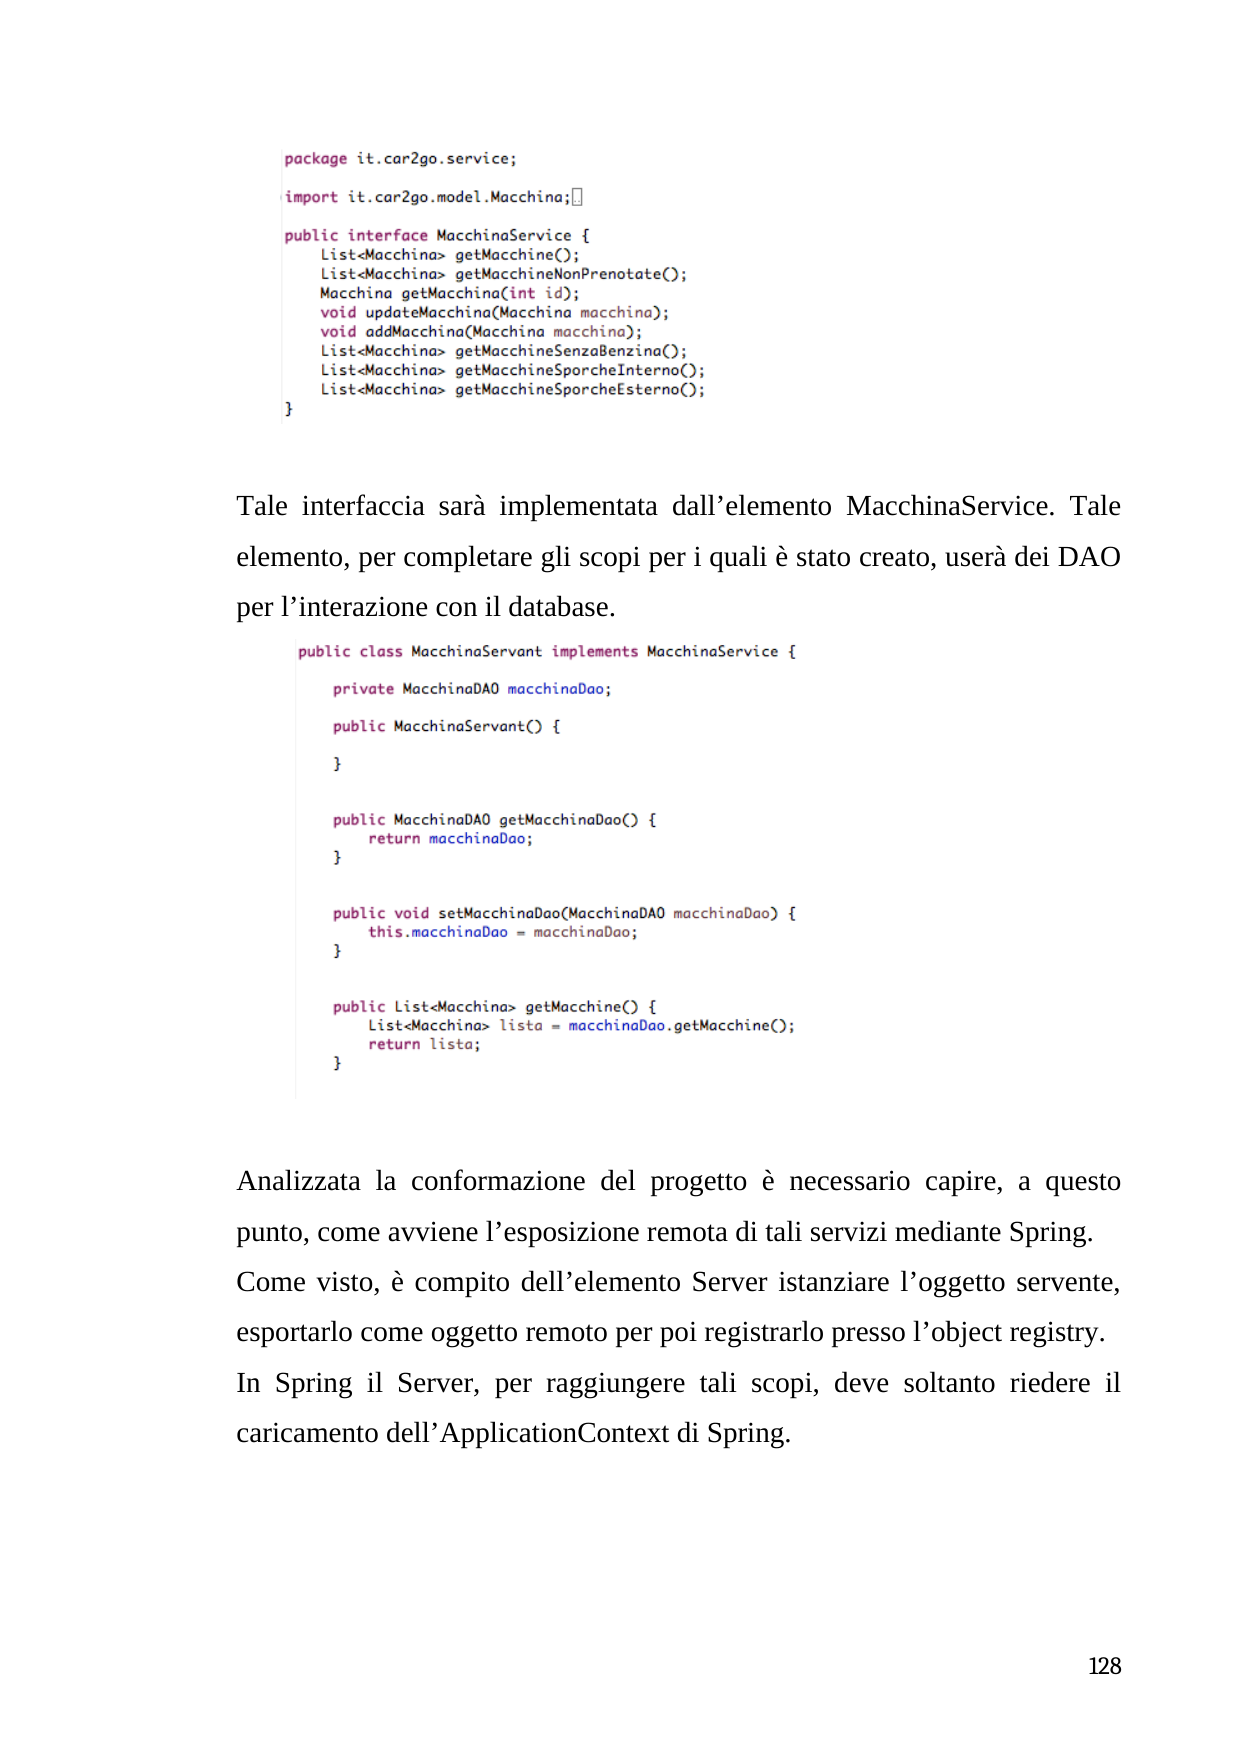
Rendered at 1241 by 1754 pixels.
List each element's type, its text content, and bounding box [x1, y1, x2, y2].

text In Spring il Server, per raggiungere tali scopi, deve soltanto riedere il caricamento dell’ApplicationContext di Spring. [236, 1365, 1122, 1448]
text Come visto, è compito dell’elemento Server istanziare l’oggetto servente, esportarlo come oggetto remoto per poi registrarlo presso l’object registry. [236, 1264, 1122, 1348]
picture [280, 147, 731, 424]
picture [295, 639, 840, 1099]
text Analizzata la conformazione del progetto è necessario capire, a questo punto, come avviene l’esposizione remota di tali servizi mediante Spring. [236, 1163, 1122, 1247]
text Tale interfaccia sarà implementata dall’elemento MacchinaService. Tale elemento, per completare gli scopi per i quali è stato creato, userà dei DAO per l’interazione con il database. [236, 488, 1122, 623]
